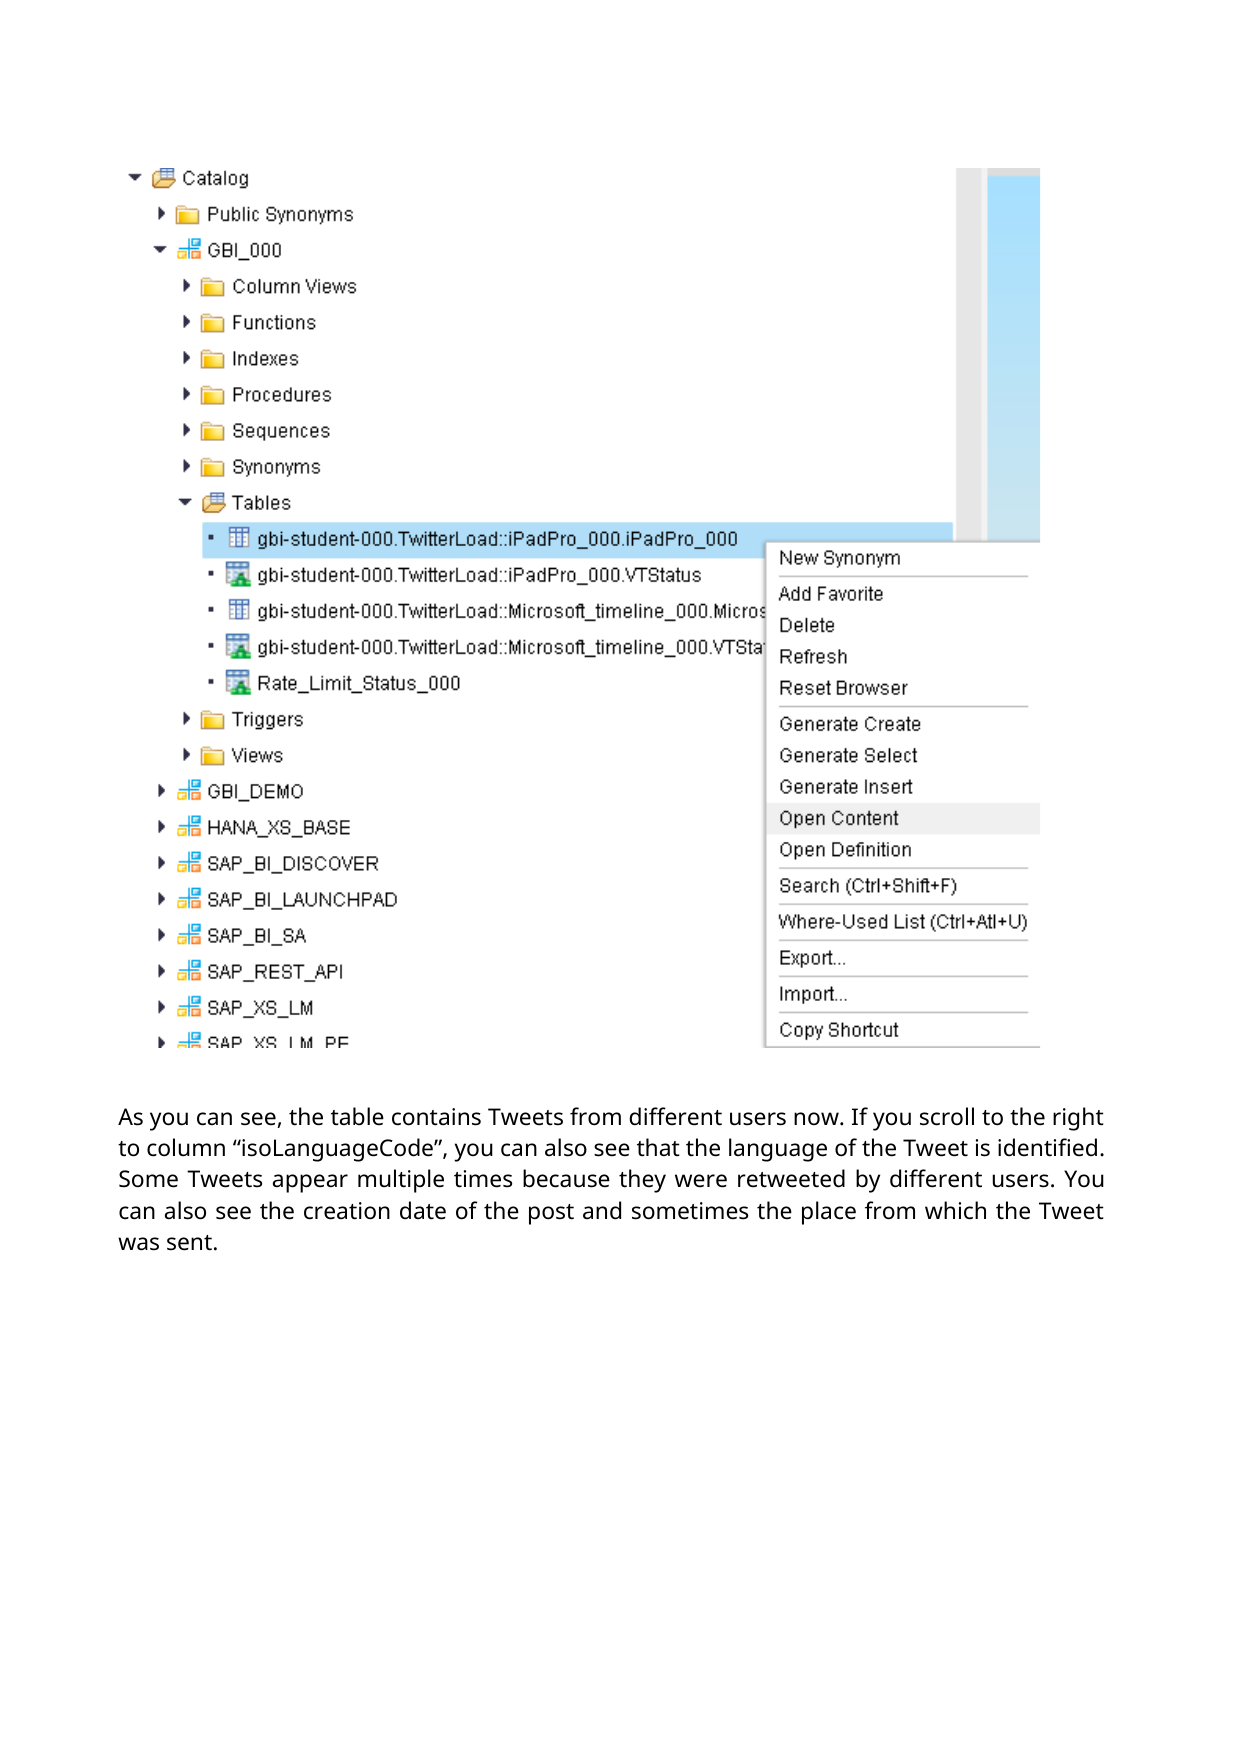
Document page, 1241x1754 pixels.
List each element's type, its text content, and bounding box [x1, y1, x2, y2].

picture [118, 168, 1041, 1048]
text As you can see, the table contains Tweets from different users now. If you scroll to the right to column “isoLanguageCode”, you can also see that the language of the Tweet is identified. Some Tweets appear multiple times because they were retweeted by different users. You can also see the creation date of the post and sometimes the place from which the Tweet was sent. [118, 1101, 1106, 1257]
